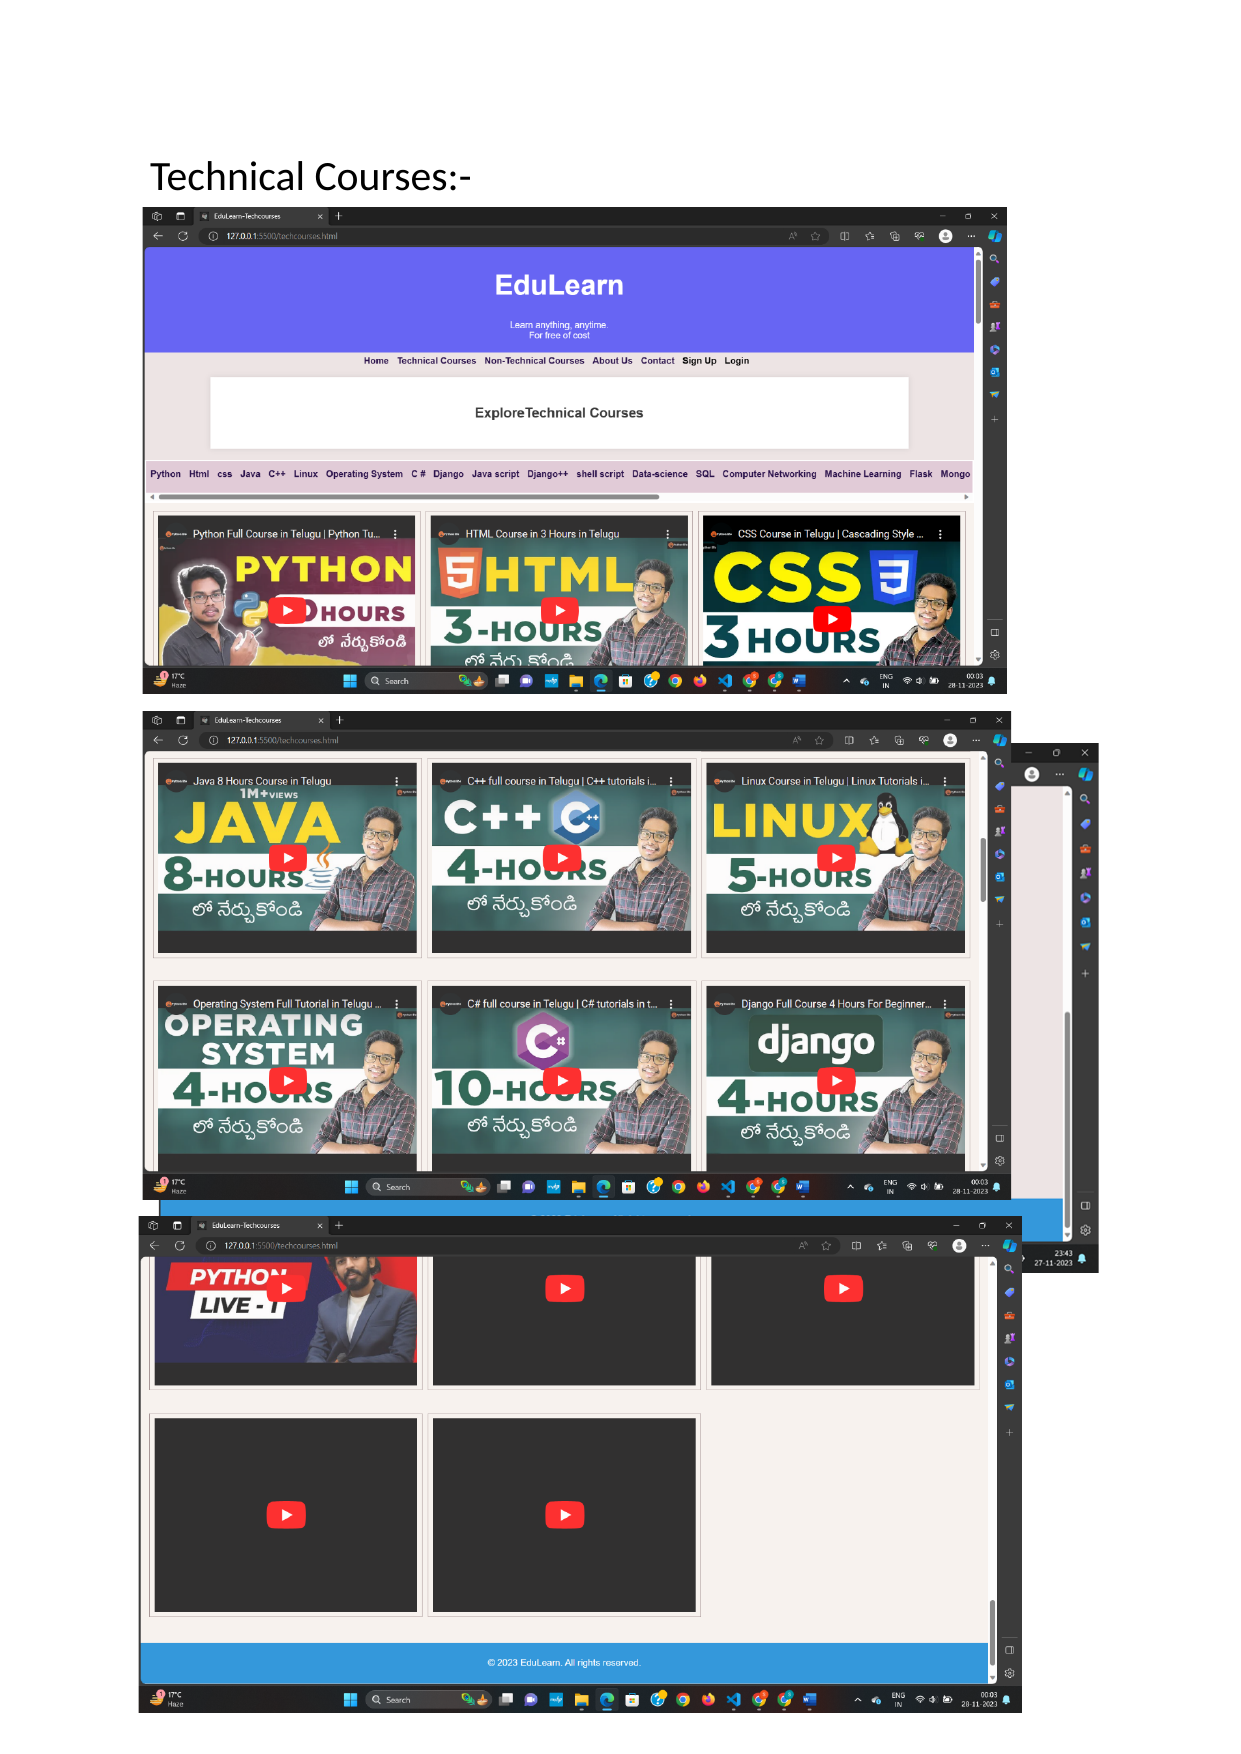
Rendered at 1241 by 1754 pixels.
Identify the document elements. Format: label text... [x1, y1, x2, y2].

picture [138, 711, 1099, 1713]
text Technical Courses:- [150, 150, 1090, 201]
picture [142, 207, 1007, 694]
